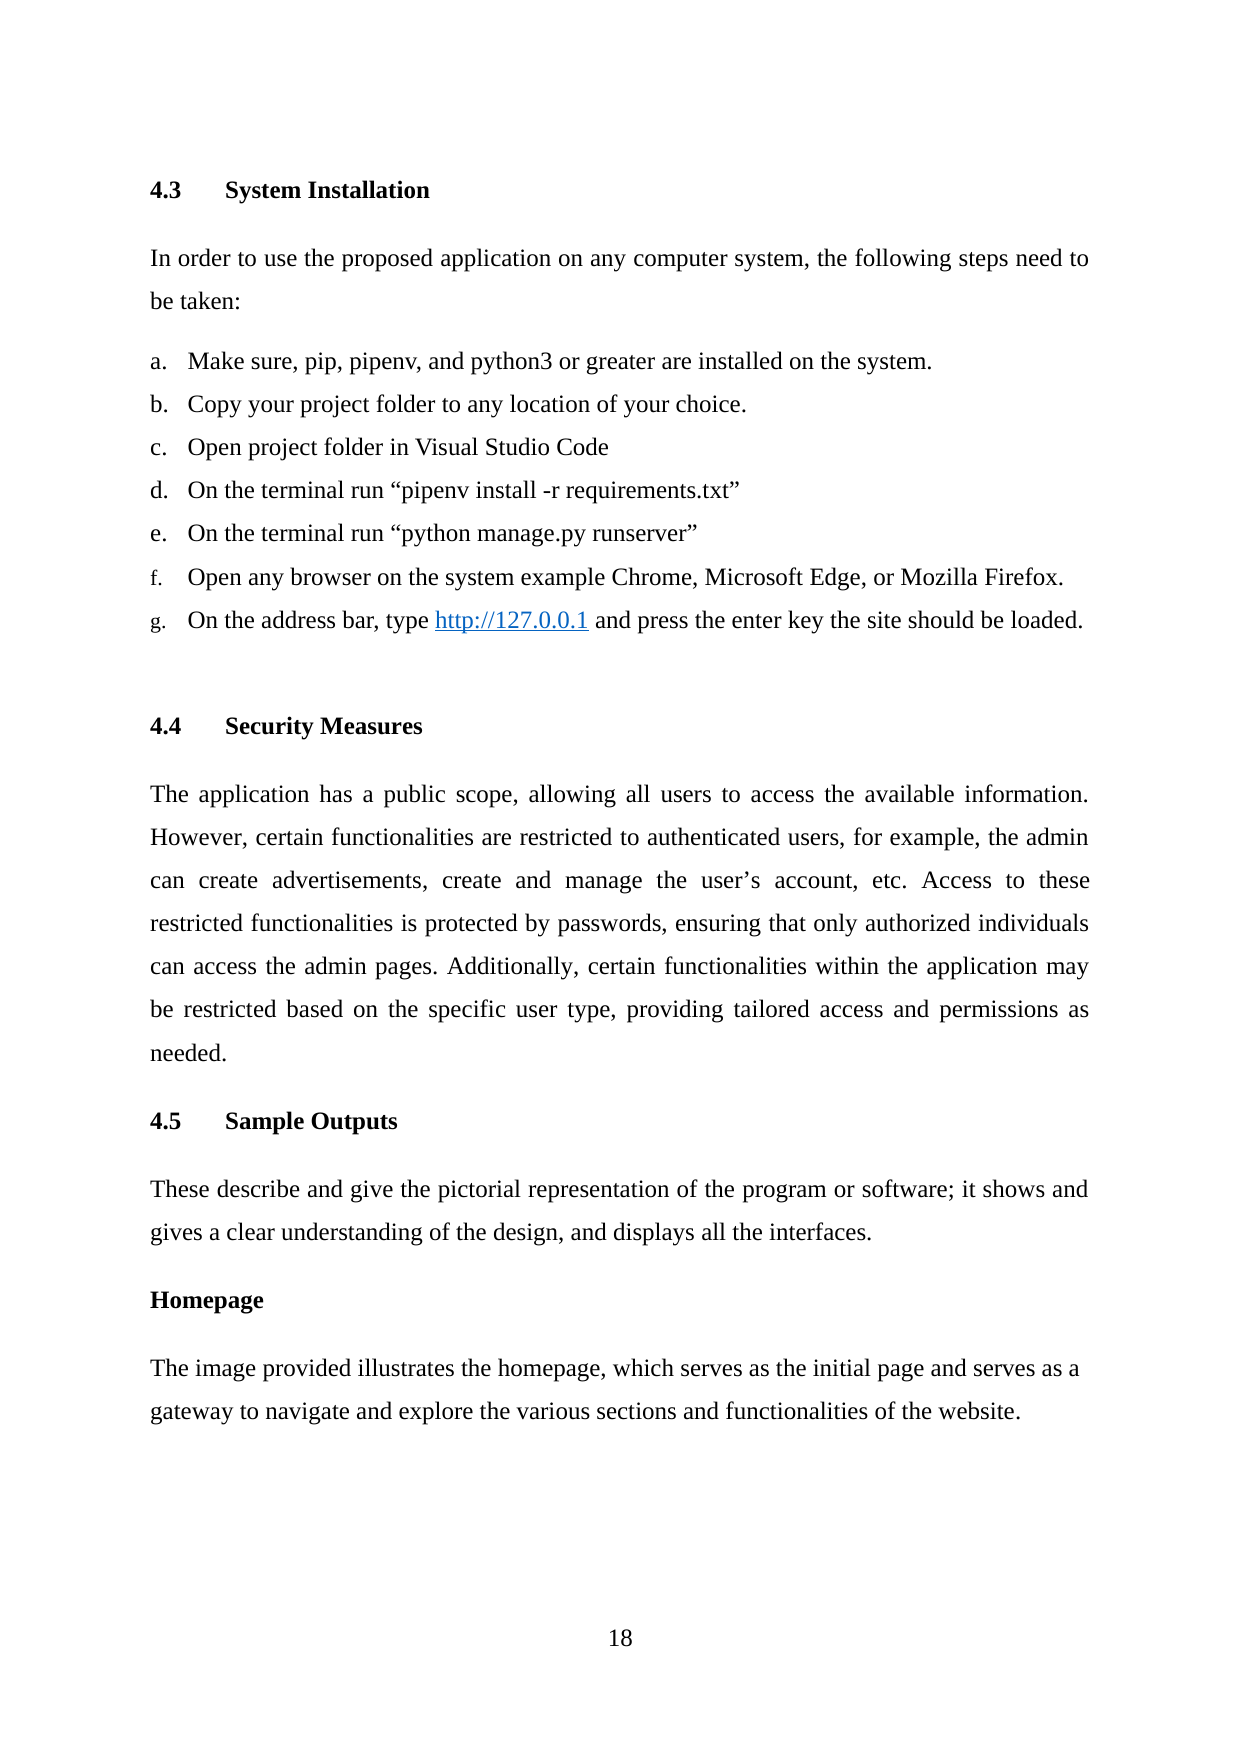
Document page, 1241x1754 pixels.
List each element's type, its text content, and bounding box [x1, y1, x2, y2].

text The application has a public scope, allowing all users to access the available information. However, certain functionalities are restricted to authenticated users, for example, the admin can create advertisements, create and manage the user’s account, etc. Access to these restricted functionalities is protected by passwords, ensuring that only authorized individuals can access the admin pages. Additionally, certain functionalities within the application may be restricted based on the specific user type, providing tailored access and permissions as needed. [150, 779, 1090, 1066]
text 4.3 System Installation [150, 175, 1090, 204]
list On the address bar, type http://127.0.0.1 and press the enter key the site should be loaded. [150, 605, 1090, 633]
list Open project folder in Visual Studio Code [150, 432, 1090, 461]
list On the terminal run “pipenv install -r requirements.txt” [150, 475, 1090, 504]
text Homepage [150, 1285, 1090, 1314]
list Copy your project folder to any location of your choice. [150, 389, 1090, 418]
list Open any browser on the system example Chrome, Microsoft Edge, or Mozilla Firefox. [150, 562, 1090, 590]
list Make sure, pip, pipenv, and python3 or greater are installed on the system. [150, 346, 1090, 375]
list On the terminal run “python manage.py runserver” [150, 518, 1090, 547]
text 4.4 Security Measures [150, 711, 1090, 739]
text These describe and give the pictorial representation of the program or software; it shows and gives a clear understanding of the design, and displays all the interfaces. [150, 1174, 1090, 1246]
text The image provided illustrates the homepage, which serves as the initial page and serves as a gateway to navigate and explore the various sections and functionalities of the website. [150, 1353, 1090, 1425]
text In order to use the proposed application on any computer system, the following steps need to be taken: [150, 243, 1090, 315]
text 4.5 Sample Outputs [150, 1106, 1090, 1134]
